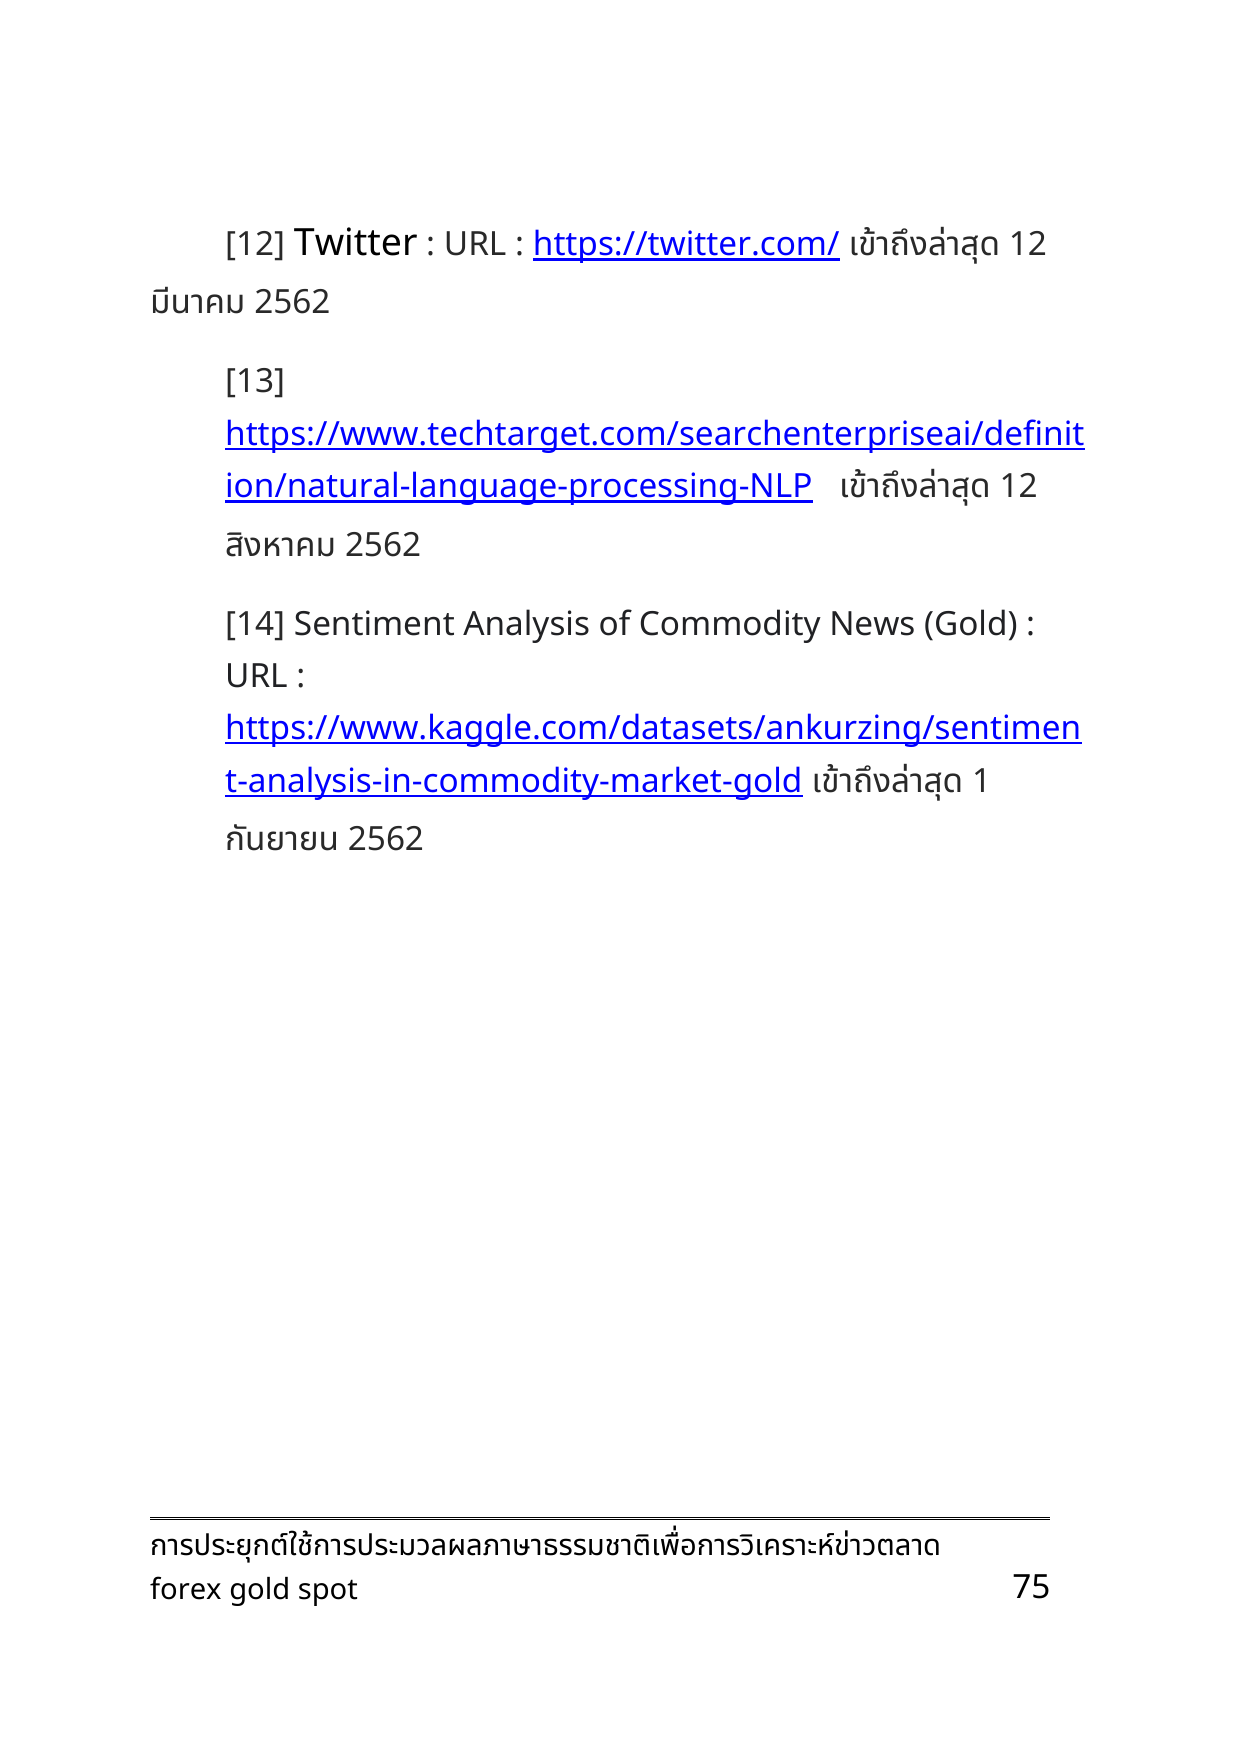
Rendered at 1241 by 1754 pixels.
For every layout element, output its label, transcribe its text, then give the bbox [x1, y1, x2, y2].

text [12] Twitter : URL : https://twitter.com/ เข้าถึงล่าสุด 12 มีนาคม 2562 [150, 216, 1090, 329]
text [13] https://www.techtarget.com/searchenterpriseai/definition/natural-language-processing-NLP เข้าถึงล่าสุด 12 สิงหาคม 2562 [225, 357, 1090, 571]
text [14] Sentiment Analysis of Commodity News (Gold) : URL : https://www.kaggle.com/datasets/ankurzing/sentiment-analysis-in-commodity-market-gold เข้าถึงล่าสุด 1 กันยายน 2562 [225, 599, 1090, 865]
